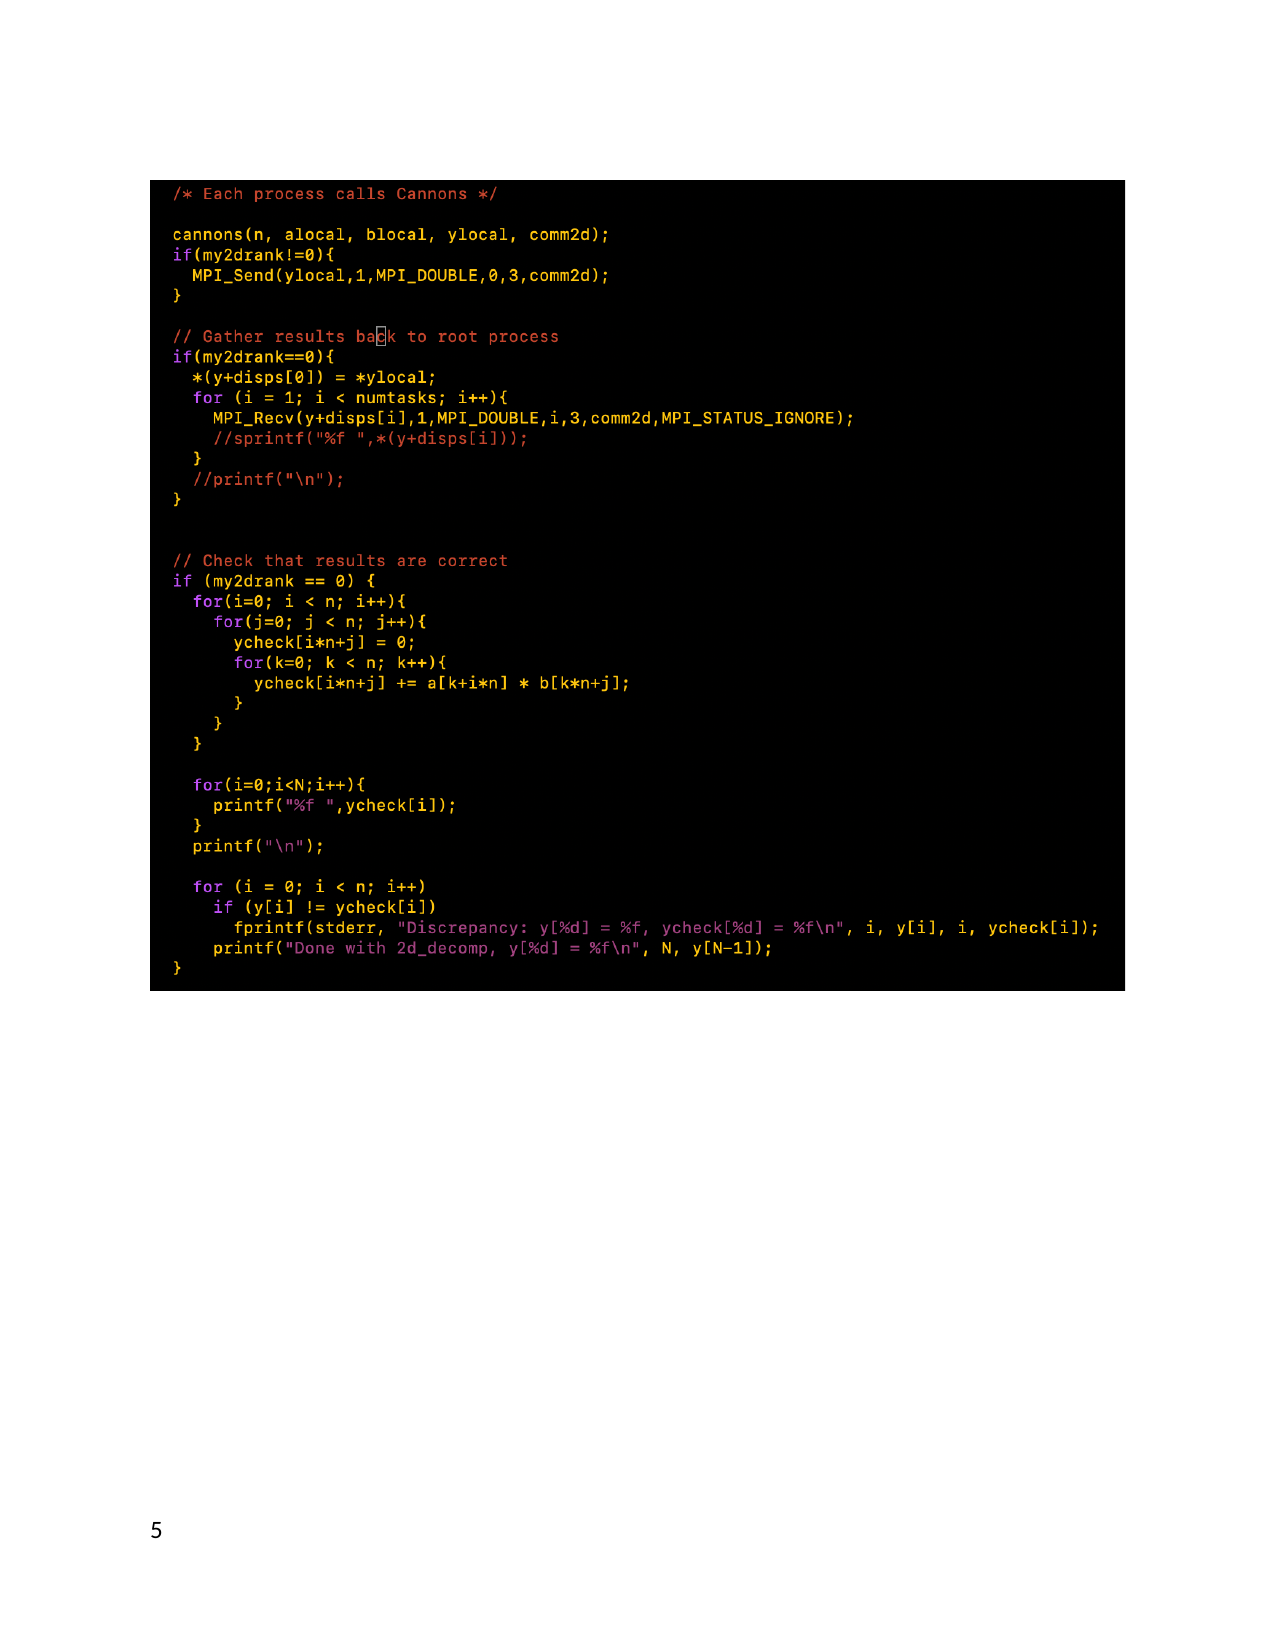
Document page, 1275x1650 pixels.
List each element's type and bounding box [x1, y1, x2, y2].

picture [150, 180, 1125, 991]
